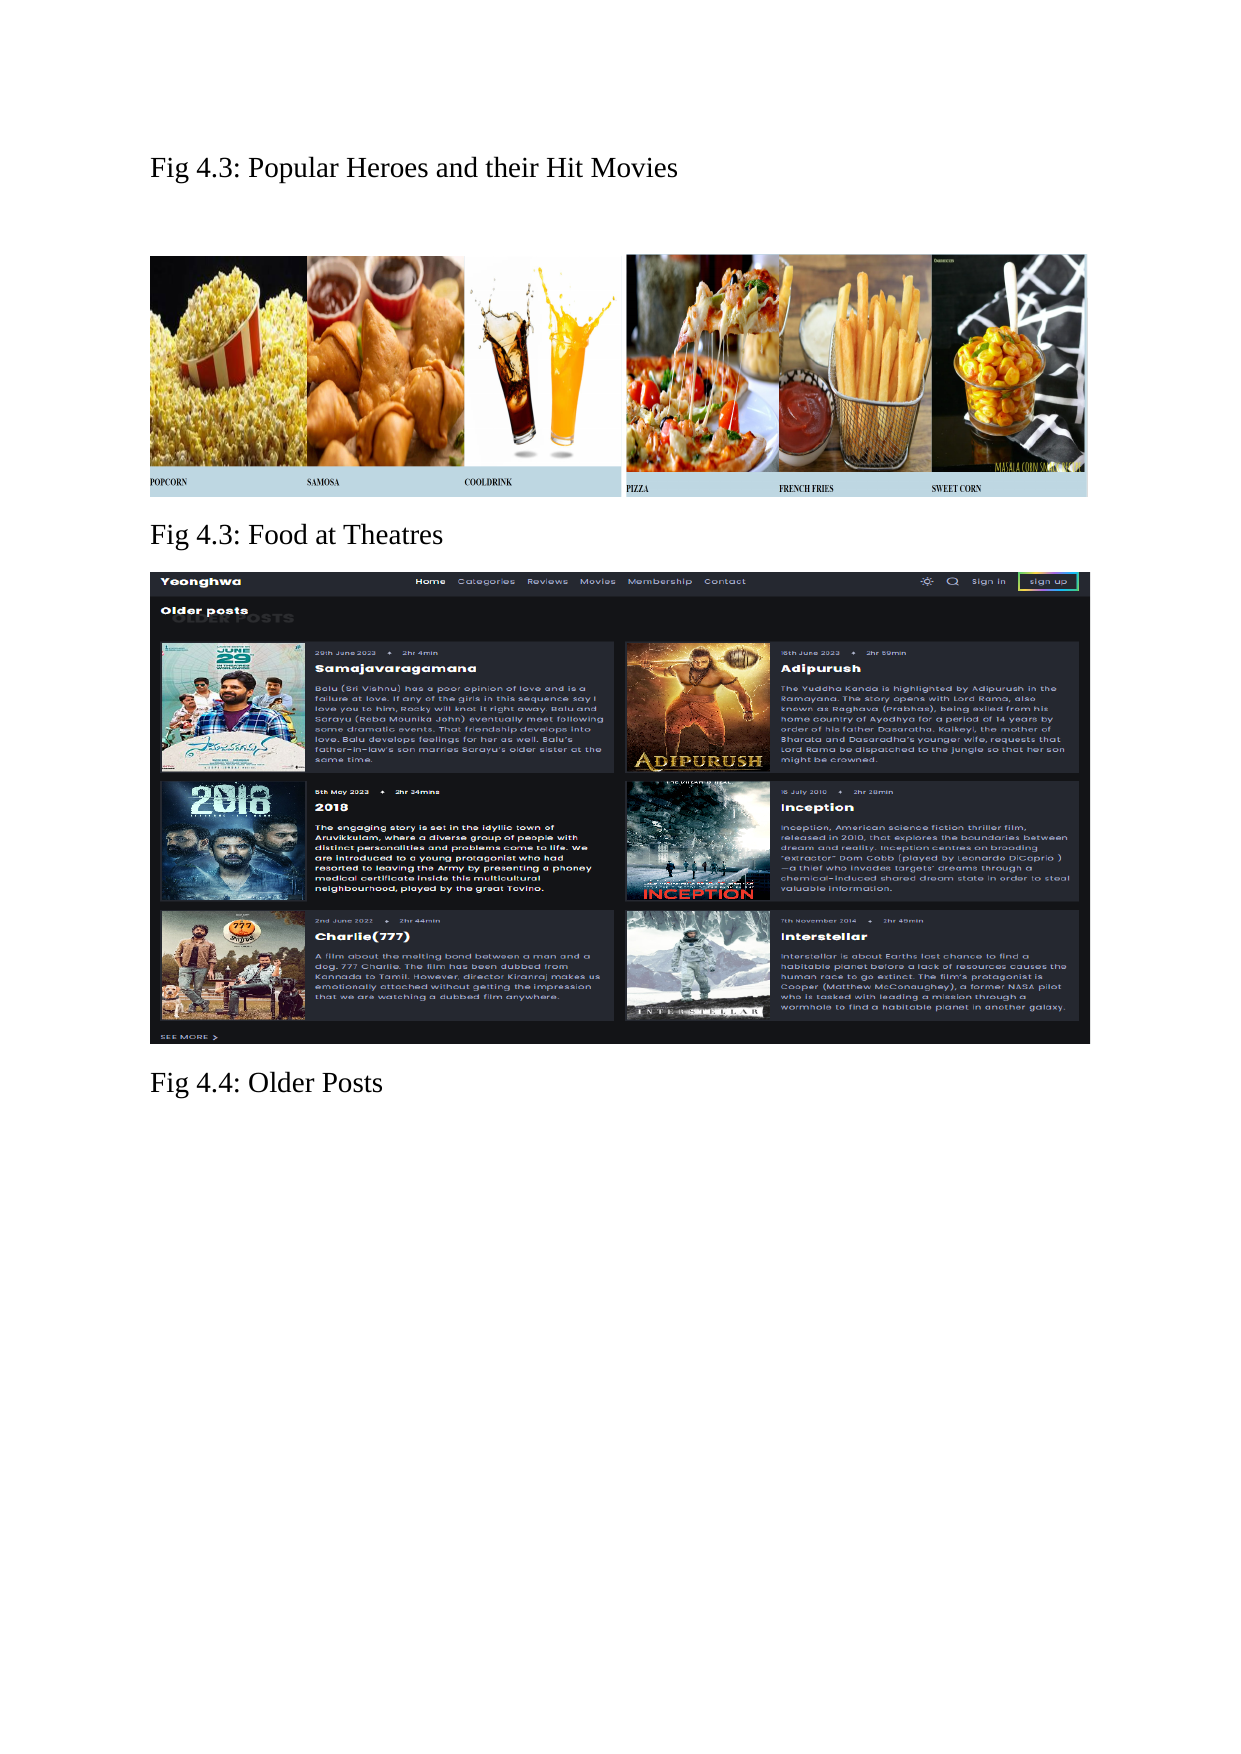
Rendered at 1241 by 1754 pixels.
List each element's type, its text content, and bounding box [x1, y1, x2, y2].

text Fig 4.3: Food at Theatres [150, 517, 1090, 551]
text Fig 4.4: Older Posts [150, 1065, 1090, 1098]
picture [626, 254, 1088, 497]
text Fig 4.3: Popular Heroes and their Hit Movies [150, 150, 1090, 183]
picture [150, 572, 1091, 1044]
picture [150, 256, 622, 497]
